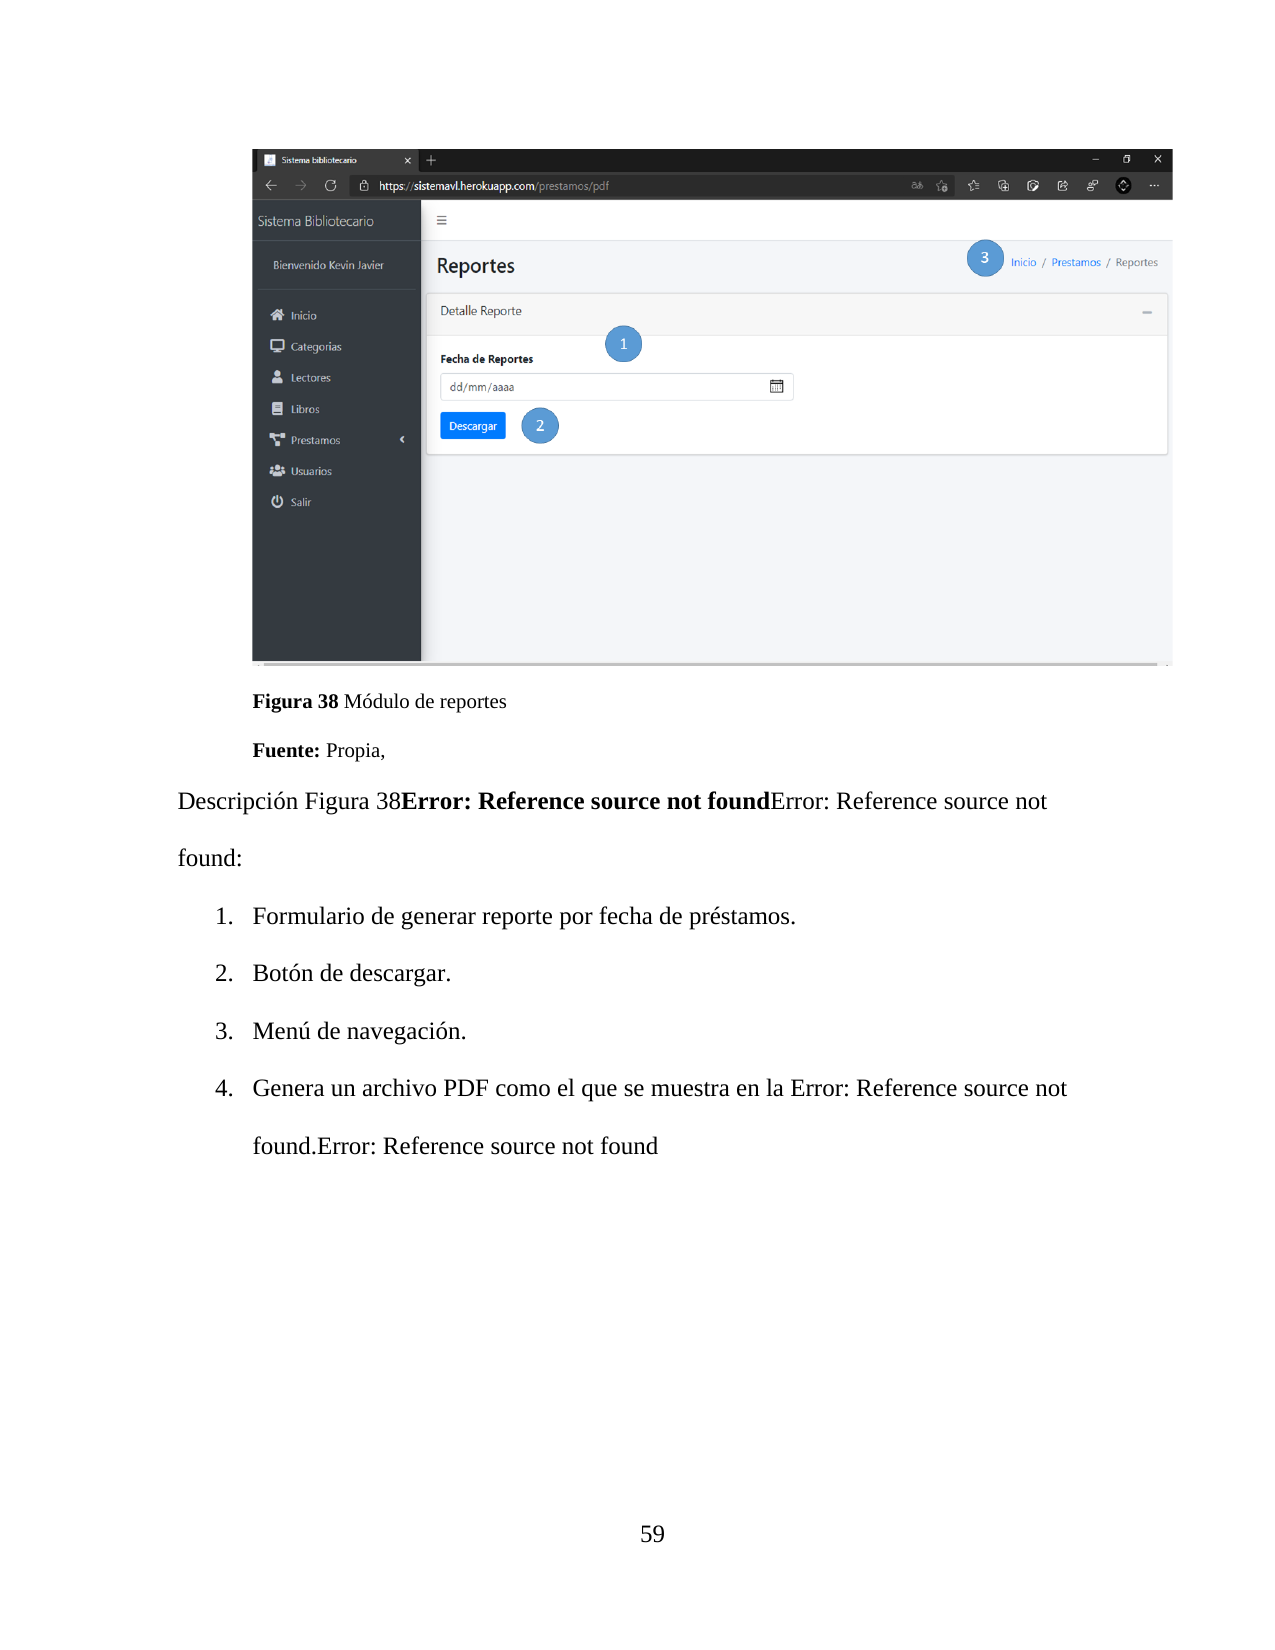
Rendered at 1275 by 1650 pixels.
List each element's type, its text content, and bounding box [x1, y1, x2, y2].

list Formulario de generar reporte por fecha de préstamos. [215, 901, 1098, 929]
text Fuente: Propia, [252, 738, 1098, 762]
text Figura 38 Módulo de reportes [252, 689, 1098, 713]
picture [252, 147, 1173, 666]
list Botón de descargar. [215, 958, 1098, 987]
list Menú de navegación. [215, 1016, 1098, 1044]
